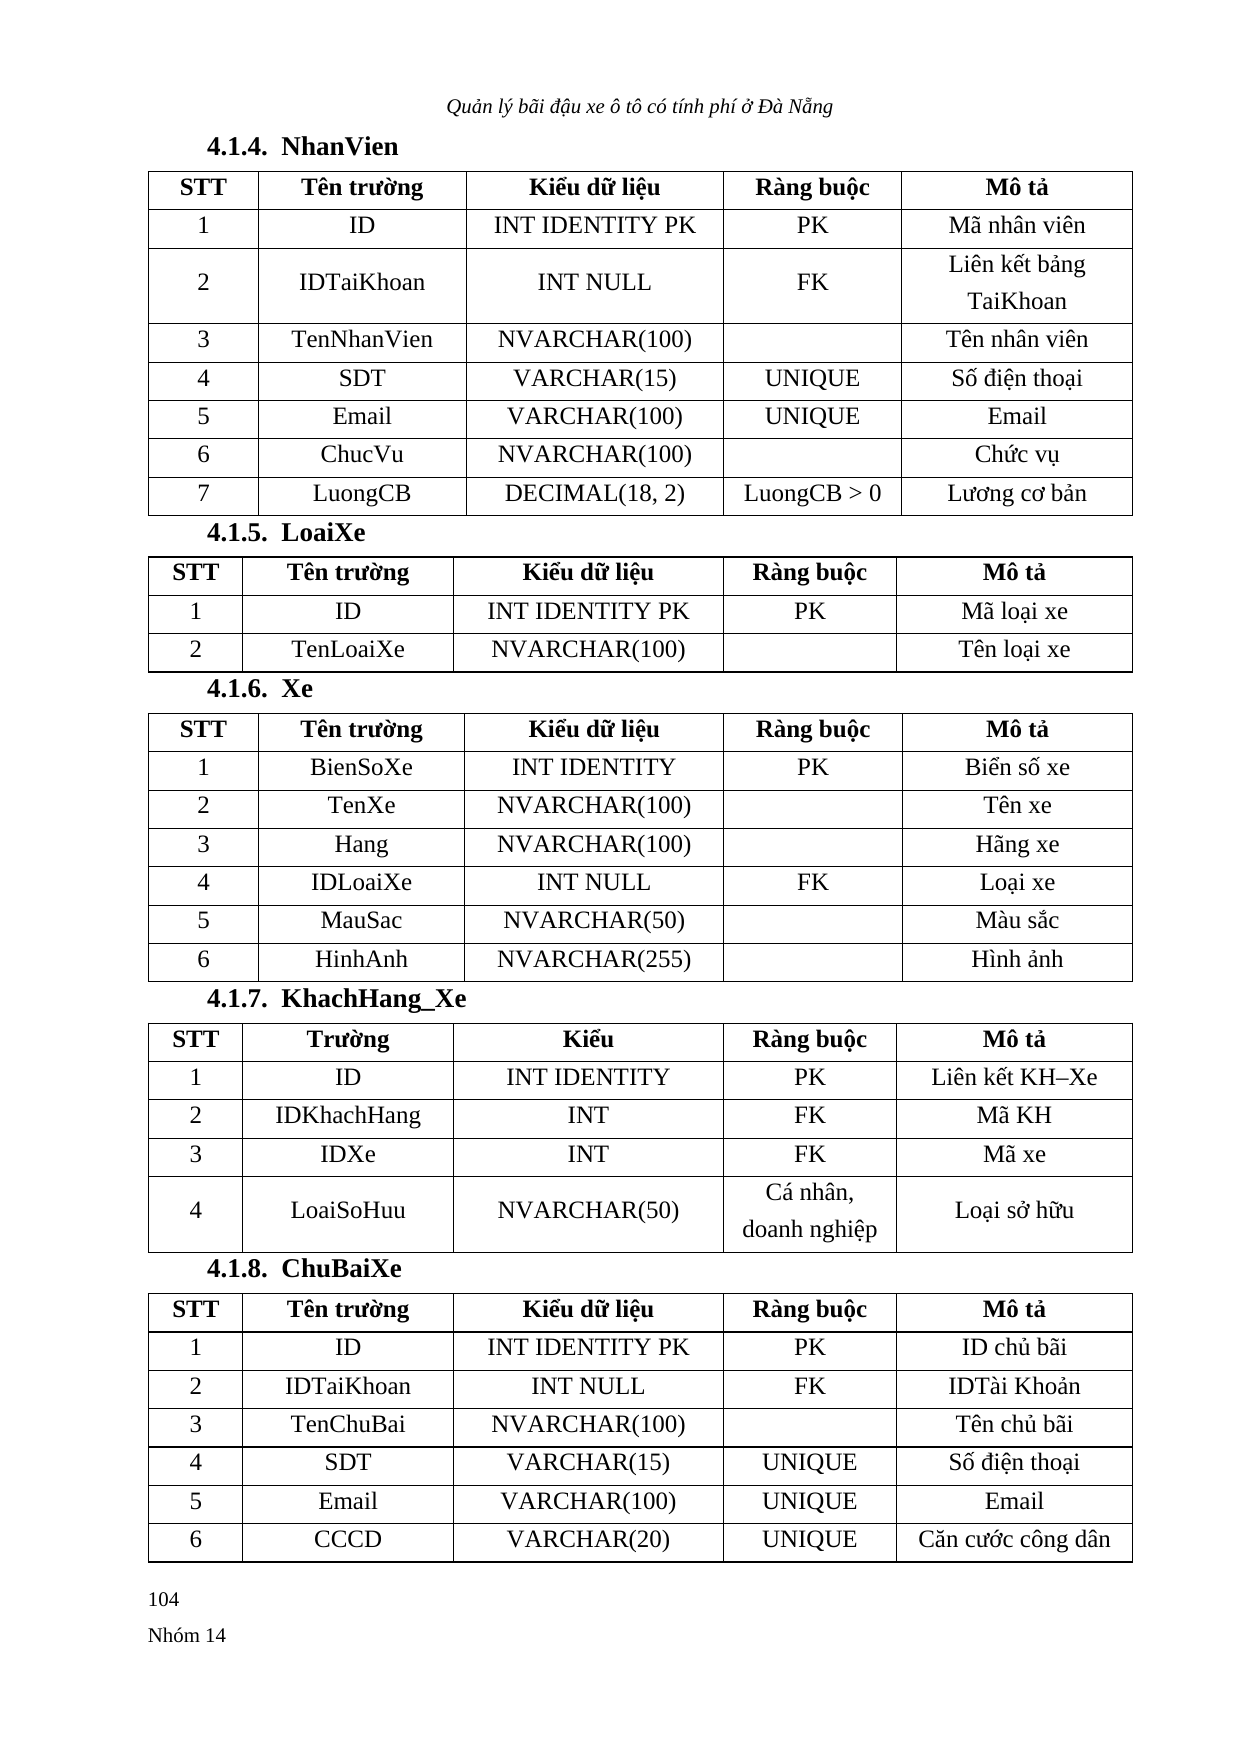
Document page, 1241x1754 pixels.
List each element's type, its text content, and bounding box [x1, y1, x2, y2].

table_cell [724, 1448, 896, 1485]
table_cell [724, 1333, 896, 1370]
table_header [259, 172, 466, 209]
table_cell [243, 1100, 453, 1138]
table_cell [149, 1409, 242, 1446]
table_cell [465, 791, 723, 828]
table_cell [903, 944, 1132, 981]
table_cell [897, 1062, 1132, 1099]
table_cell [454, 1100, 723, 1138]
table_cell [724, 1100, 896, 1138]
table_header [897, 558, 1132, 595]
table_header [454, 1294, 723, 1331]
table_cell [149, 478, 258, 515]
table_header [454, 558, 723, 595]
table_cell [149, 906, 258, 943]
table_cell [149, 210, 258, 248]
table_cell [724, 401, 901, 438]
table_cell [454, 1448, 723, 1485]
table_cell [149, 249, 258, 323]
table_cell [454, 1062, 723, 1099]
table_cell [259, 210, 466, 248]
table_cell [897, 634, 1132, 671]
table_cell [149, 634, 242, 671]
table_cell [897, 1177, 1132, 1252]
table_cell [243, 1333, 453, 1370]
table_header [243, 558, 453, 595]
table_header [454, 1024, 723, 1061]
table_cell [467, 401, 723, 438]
subtitle KhachHang_Xe [207, 982, 1134, 1013]
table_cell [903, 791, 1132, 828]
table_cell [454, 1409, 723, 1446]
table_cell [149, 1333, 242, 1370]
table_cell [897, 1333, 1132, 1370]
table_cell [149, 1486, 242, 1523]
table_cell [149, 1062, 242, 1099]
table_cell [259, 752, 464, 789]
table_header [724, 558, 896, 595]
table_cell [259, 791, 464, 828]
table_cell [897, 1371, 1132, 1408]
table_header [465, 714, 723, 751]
subtitle LoaiXe [207, 516, 1134, 547]
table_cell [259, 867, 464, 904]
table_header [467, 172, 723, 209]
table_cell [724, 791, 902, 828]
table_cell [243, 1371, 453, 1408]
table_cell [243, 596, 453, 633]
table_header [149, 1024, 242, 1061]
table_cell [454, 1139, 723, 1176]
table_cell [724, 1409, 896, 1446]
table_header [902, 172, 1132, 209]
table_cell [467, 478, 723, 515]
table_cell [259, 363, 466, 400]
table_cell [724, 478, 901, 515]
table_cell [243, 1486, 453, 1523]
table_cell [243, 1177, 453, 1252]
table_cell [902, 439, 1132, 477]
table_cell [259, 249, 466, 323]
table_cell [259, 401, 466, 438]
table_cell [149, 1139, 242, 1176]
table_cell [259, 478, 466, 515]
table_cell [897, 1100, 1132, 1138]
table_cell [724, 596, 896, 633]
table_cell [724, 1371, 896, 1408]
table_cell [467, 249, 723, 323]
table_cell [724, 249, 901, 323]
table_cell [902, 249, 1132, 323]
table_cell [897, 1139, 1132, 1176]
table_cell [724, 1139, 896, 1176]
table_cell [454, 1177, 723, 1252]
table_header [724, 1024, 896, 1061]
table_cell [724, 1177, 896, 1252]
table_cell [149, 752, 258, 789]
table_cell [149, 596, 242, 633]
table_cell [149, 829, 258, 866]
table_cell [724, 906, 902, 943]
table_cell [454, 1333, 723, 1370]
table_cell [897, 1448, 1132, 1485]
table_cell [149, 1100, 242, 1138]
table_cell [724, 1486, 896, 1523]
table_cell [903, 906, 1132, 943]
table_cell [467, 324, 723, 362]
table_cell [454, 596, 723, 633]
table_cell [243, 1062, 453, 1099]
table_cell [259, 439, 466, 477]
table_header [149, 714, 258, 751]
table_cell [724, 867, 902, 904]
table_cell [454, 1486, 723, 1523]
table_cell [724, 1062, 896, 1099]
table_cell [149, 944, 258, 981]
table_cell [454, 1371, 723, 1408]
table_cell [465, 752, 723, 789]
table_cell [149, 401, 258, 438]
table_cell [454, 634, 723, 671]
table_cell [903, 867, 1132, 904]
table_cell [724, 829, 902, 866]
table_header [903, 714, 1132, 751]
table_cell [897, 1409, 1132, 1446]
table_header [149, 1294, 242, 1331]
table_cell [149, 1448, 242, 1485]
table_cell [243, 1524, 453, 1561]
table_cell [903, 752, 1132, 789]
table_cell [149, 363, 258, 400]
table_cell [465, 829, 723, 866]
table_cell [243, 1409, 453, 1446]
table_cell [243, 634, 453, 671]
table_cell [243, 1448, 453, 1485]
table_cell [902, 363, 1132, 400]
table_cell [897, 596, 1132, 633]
subtitle NhanVien [207, 131, 1134, 162]
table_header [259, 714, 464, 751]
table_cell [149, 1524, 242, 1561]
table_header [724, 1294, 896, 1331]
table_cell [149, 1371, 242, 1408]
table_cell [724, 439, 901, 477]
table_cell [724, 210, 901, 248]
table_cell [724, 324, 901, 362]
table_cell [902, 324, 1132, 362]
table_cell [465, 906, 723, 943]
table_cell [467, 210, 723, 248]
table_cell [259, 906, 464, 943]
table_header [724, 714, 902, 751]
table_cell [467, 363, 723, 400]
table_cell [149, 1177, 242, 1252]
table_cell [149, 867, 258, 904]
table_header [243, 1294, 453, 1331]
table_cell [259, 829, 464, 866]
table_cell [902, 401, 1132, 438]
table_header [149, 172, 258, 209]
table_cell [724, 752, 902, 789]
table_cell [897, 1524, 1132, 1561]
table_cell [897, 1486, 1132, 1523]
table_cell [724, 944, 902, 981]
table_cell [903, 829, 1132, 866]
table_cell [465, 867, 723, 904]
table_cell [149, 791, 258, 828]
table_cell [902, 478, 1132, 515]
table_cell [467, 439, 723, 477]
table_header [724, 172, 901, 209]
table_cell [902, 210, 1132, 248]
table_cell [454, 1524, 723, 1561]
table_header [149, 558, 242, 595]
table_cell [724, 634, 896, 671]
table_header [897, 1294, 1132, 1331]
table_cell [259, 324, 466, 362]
subtitle ChuBaiXe [207, 1253, 1134, 1284]
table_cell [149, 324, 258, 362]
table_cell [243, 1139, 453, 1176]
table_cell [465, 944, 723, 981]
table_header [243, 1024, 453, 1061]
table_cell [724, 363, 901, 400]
subtitle Xe [207, 672, 1134, 703]
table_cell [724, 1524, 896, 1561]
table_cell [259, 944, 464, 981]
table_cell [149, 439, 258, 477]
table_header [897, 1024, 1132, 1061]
